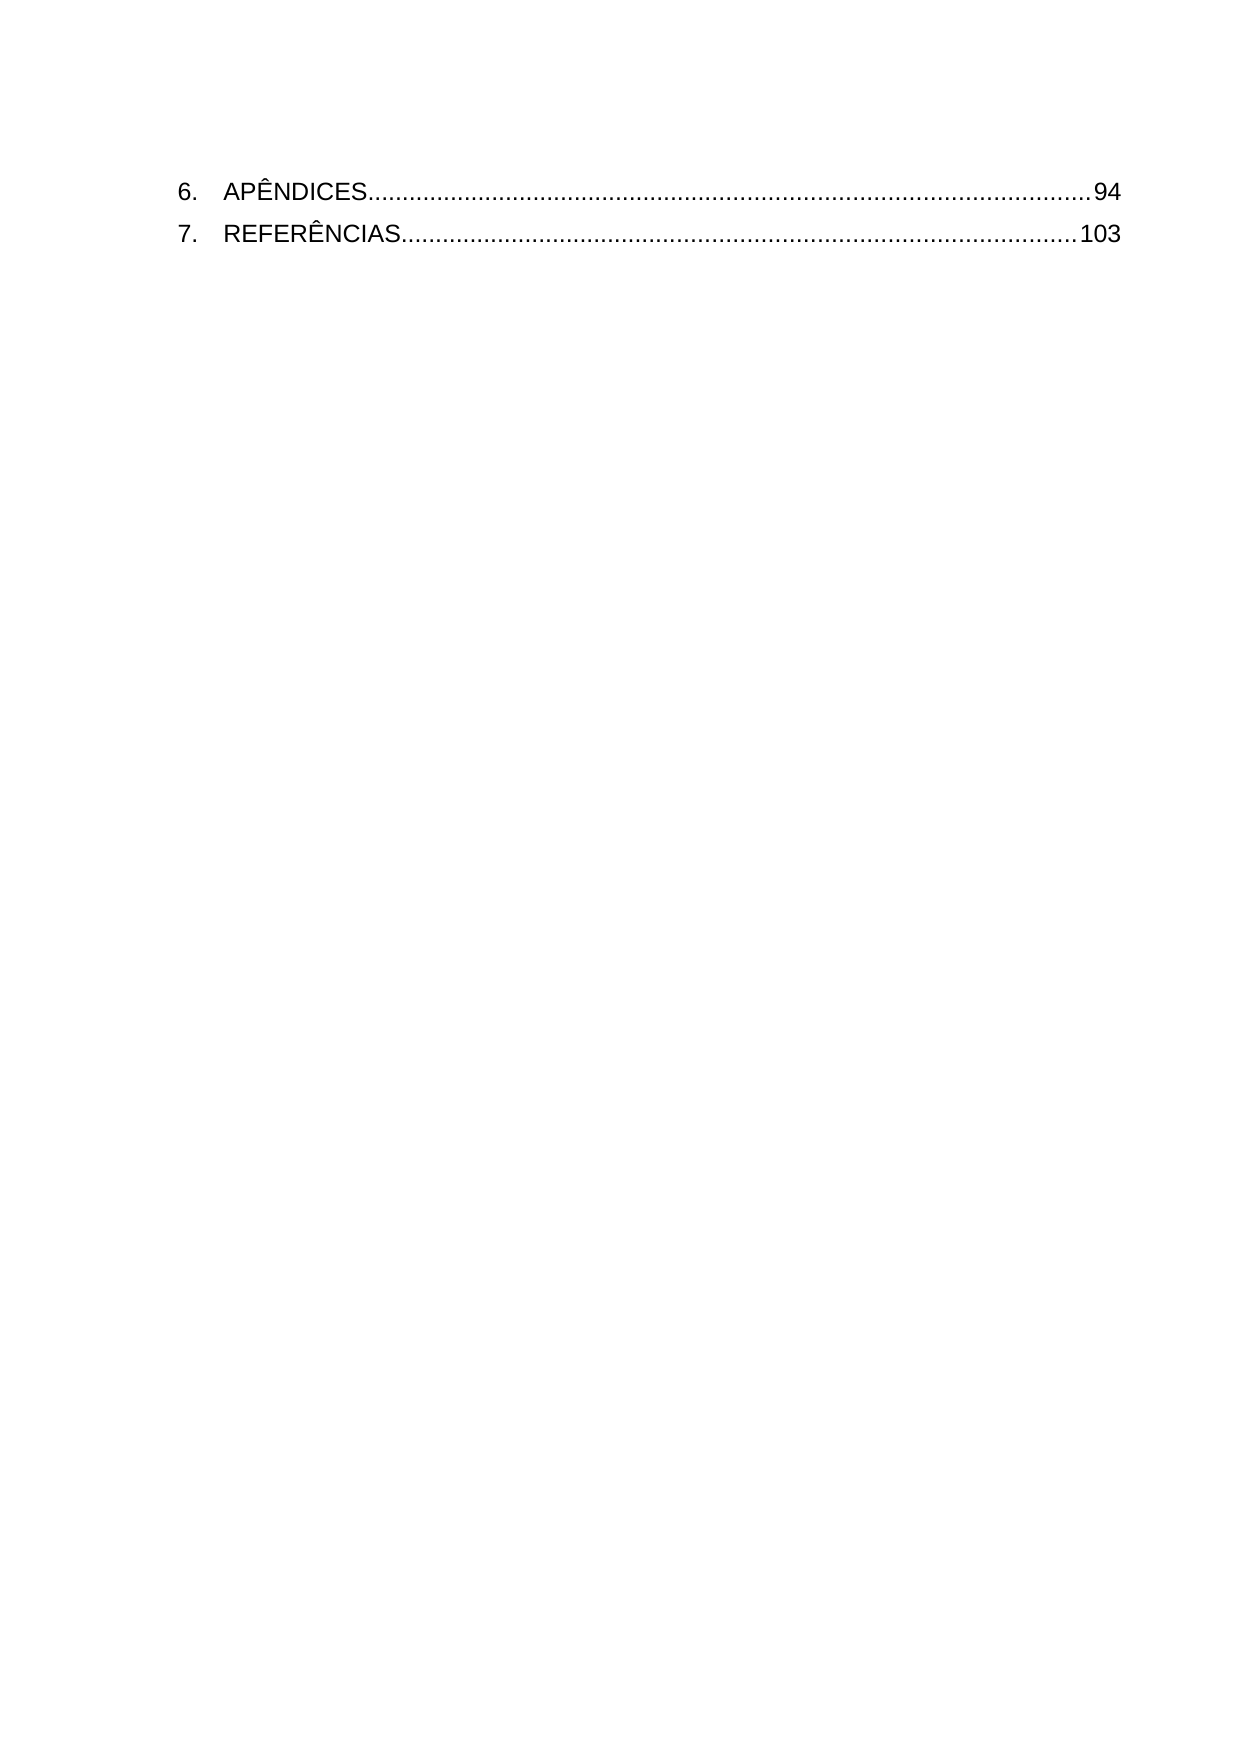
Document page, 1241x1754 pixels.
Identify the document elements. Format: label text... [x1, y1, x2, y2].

text 6. APÊNDICES 94 [177, 177, 1122, 206]
text 7. REFERÊNCIAS 103 [177, 219, 1122, 247]
